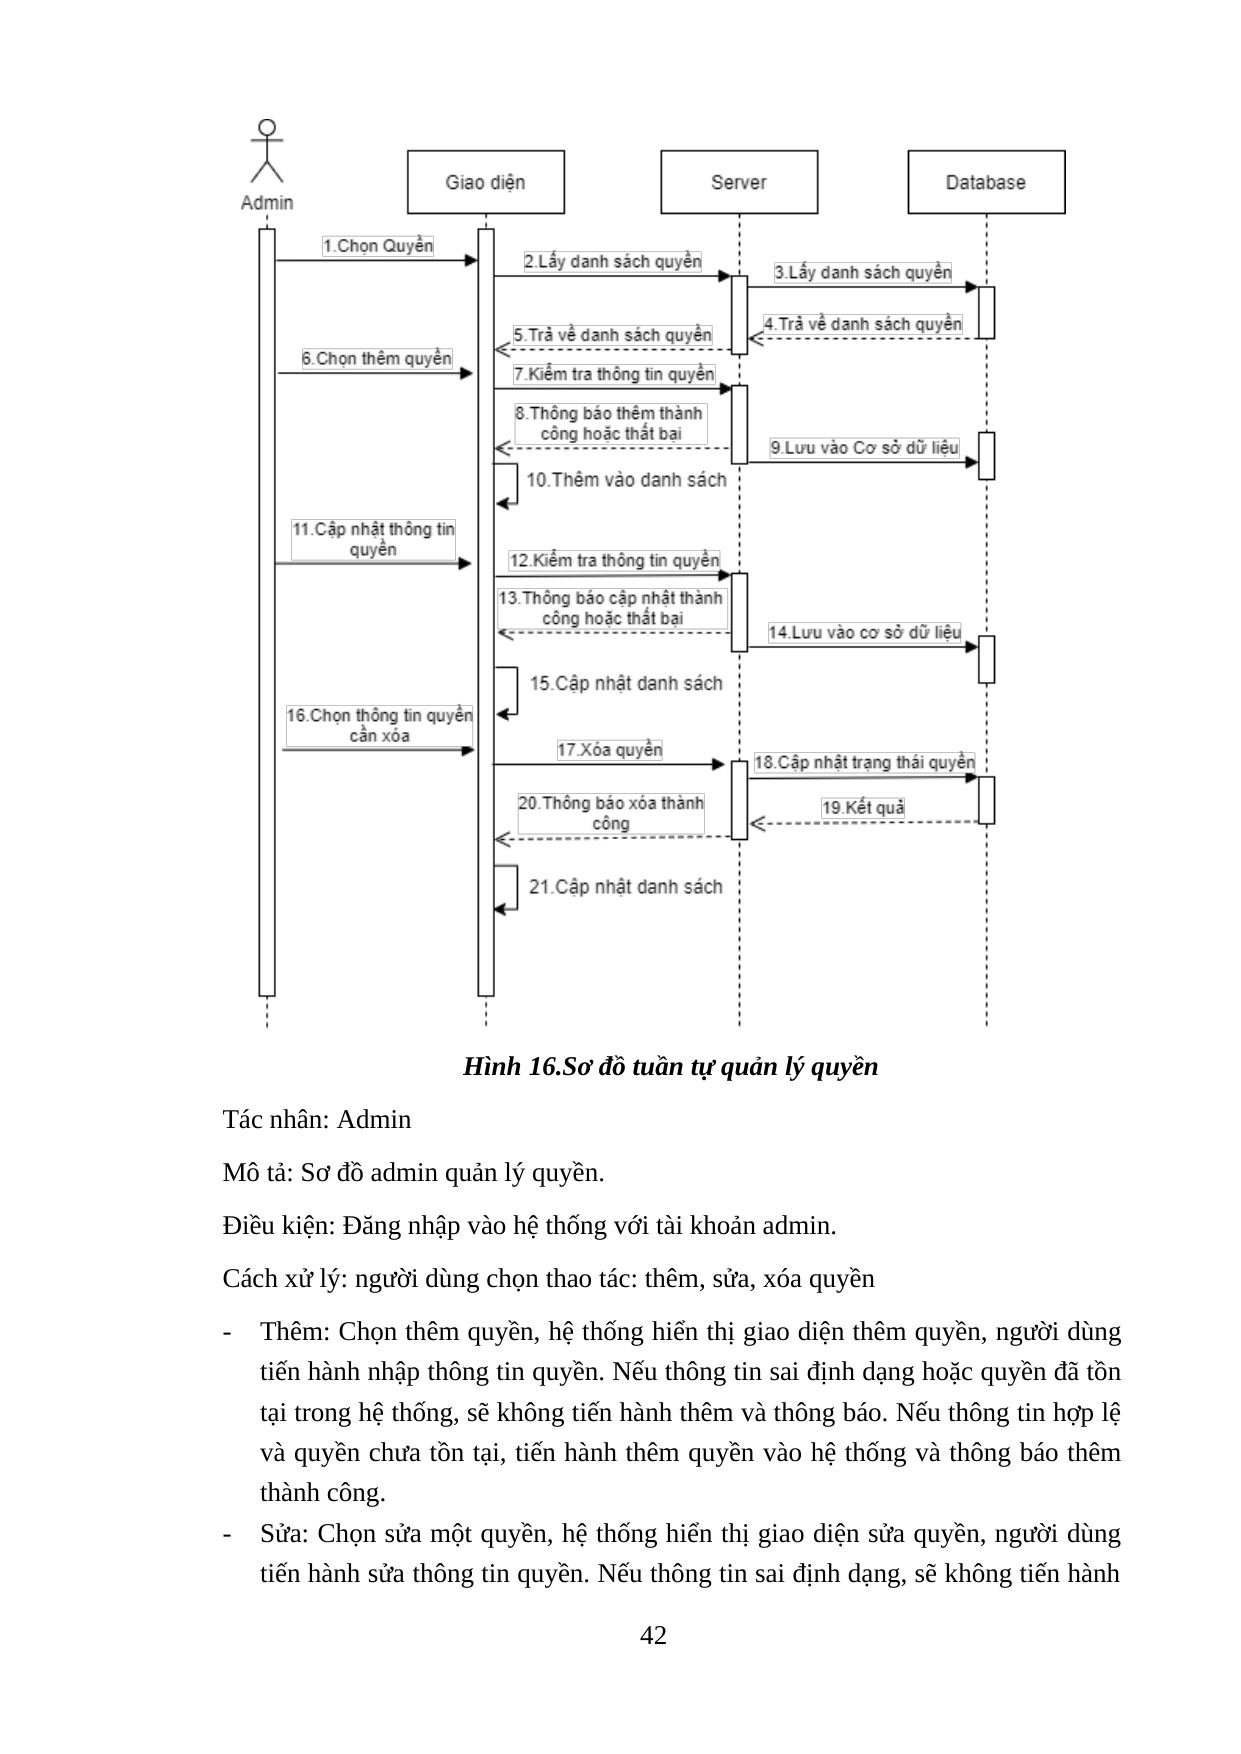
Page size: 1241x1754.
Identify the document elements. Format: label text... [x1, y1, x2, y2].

text Mô tả: Sơ đồ admin quản lý quyền. [185, 1156, 1122, 1187]
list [222, 1517, 1122, 1588]
list Thêm: Chọn thêm quyền, hệ thống hiển thị giao diện thêm quyền, người dùng tiến hành nhập thông tin quyền. Nếu thông tin sai định dạng hoặc quyền đã tồn tại trong hệ thống, sẽ không tiến hành thêm và thông báo. Nếu thông tin hợp lệ và quyền chưa tồn tại, tiến hành thêm quyền vào hệ thống và thông báo thêm thành công. [222, 1315, 1122, 1508]
text Điều kiện: Đăng nhập vào hệ thống với tài khoản admin. [185, 1209, 1122, 1240]
picture [241, 119, 1066, 1030]
text Tác nhân: Admin [185, 1103, 1122, 1134]
text Cách xử lý: người dùng chọn thao tác: thêm, sửa, xóa quyền [185, 1262, 1122, 1293]
text Hình 16.Sơ đồ tuần tự quản lý quyền [185, 1050, 1122, 1081]
